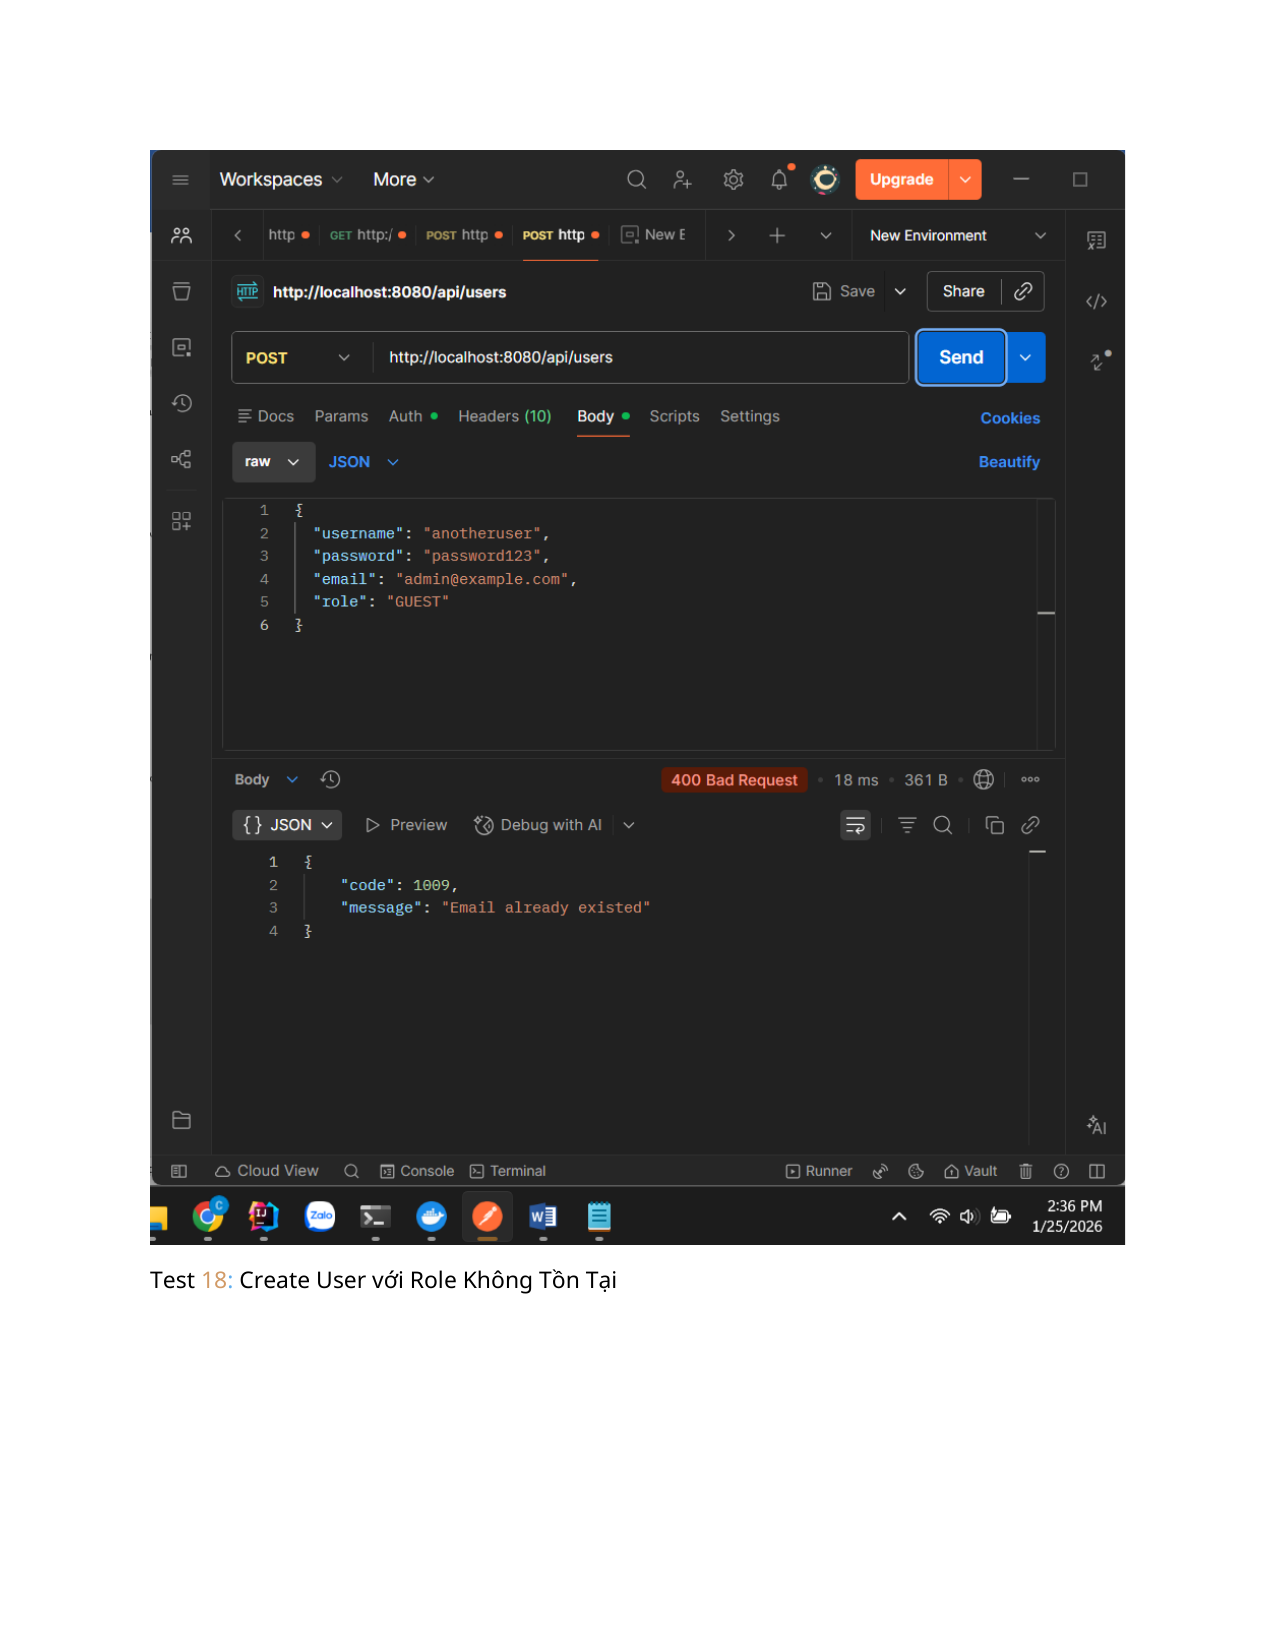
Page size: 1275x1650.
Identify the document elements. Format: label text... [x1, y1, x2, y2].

text Test 18: Create User với Role Không Tồn Tại [150, 1264, 1125, 1295]
picture [150, 150, 1125, 1245]
